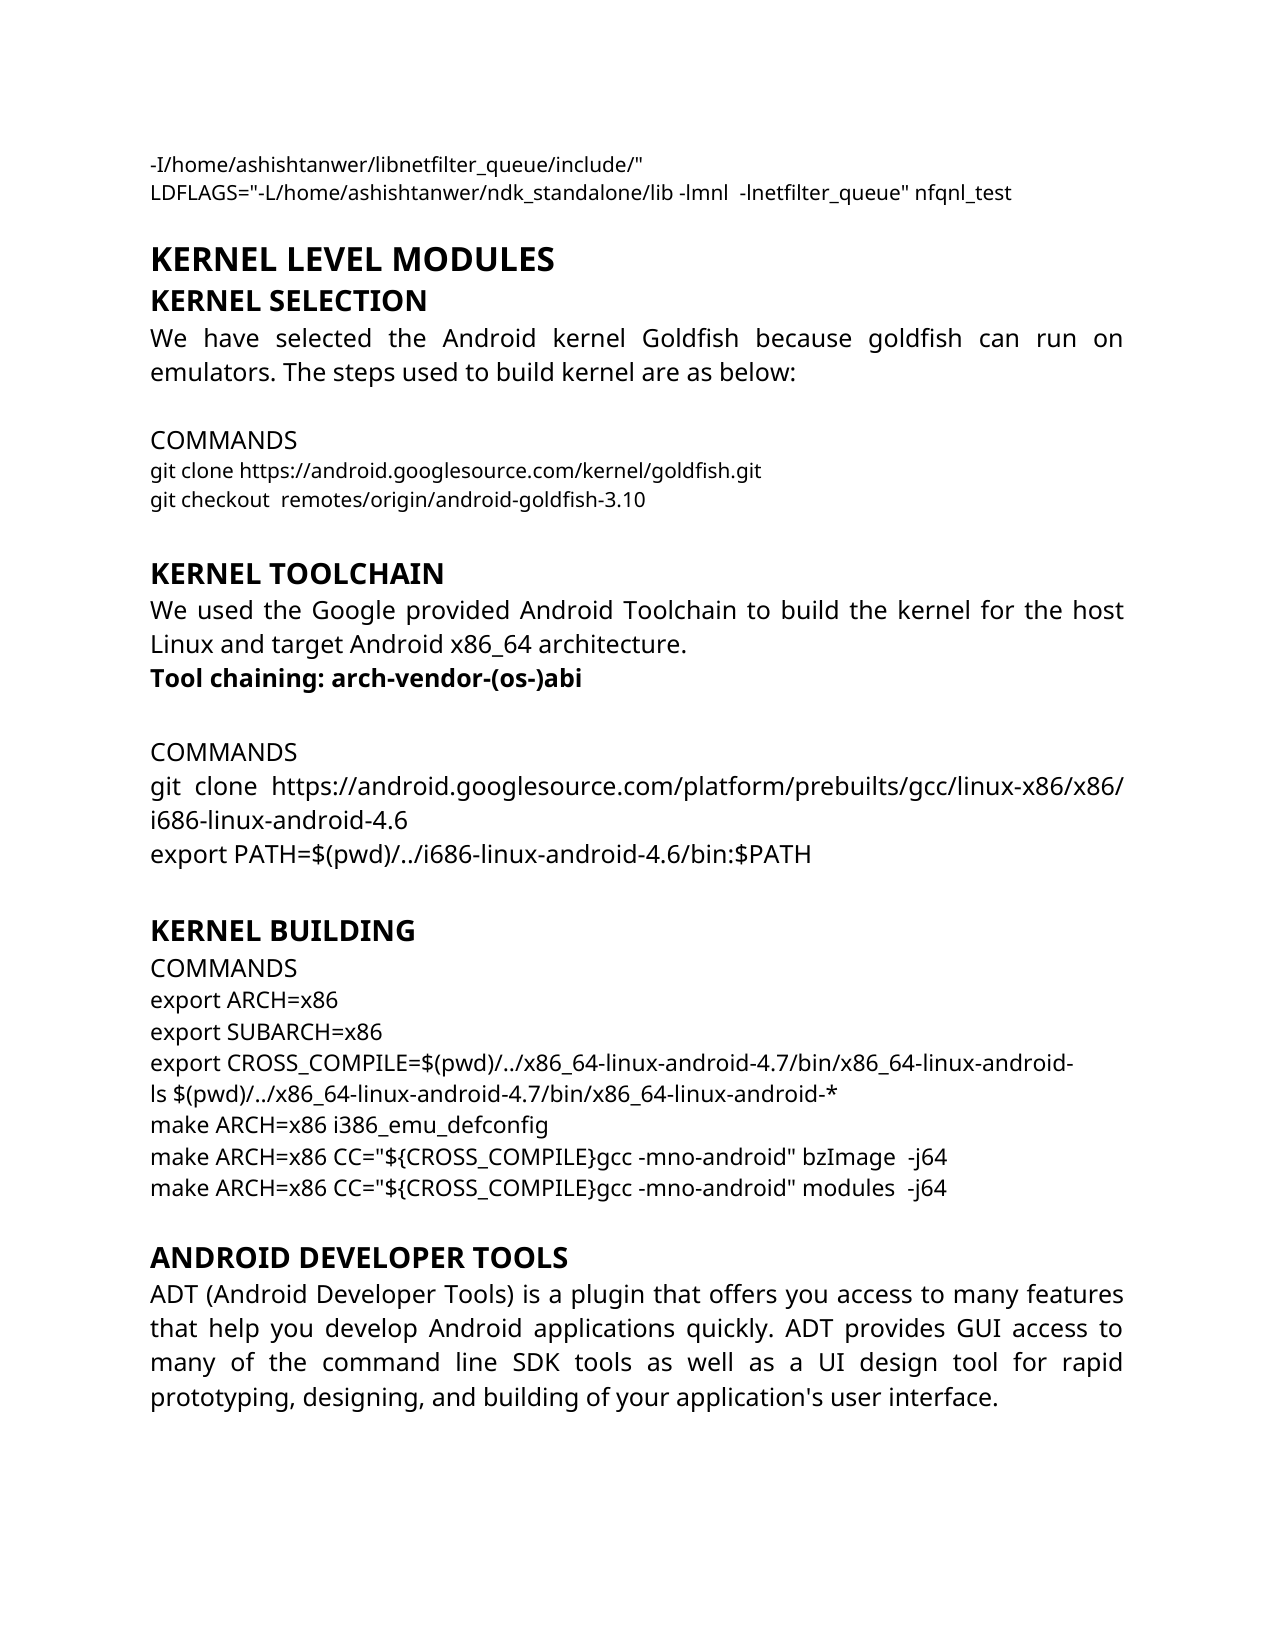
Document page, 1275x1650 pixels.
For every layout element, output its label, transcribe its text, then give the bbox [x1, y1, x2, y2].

text Tool chaining: arch-vendor-(os-)abi [150, 661, 1125, 695]
text COMMANDS [150, 735, 1125, 769]
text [150, 150, 1125, 207]
text KERNEL BUILDING [150, 911, 1125, 950]
text ANDROID DEVELOPER TOOLS [150, 1237, 1125, 1277]
text ADT (Android Developer Tools) is a plugin that offers you access to many features that help you develop Android applications quickly. ADT provides GUI access to many of the command line SDK tools as well as a UI design tool for rapid prototyping, designing, and building of your application's user interface. [150, 1277, 1125, 1413]
text git clone https://android.googlesource.com/kernel/goldfish.git [150, 457, 1125, 485]
text export CROSS_COMPILE=$(pwd)/../x86_64-linux-android-4.7/bin/x86_64-linux-android- [150, 1047, 1125, 1078]
text git checkout remotes/origin/android-goldfish-3.10 [150, 485, 1125, 513]
text KERNEL SELECTION [150, 281, 1125, 320]
text export SUBARCH=x86 [150, 1016, 1125, 1047]
text COMMANDS [150, 423, 1125, 457]
text KERNEL LEVEL MODULES [150, 235, 1125, 281]
text We have selected the Android kernel Goldfish because goldfish can run on emulators. The steps used to build kernel are as below: [150, 320, 1125, 388]
text export PATH=$(pwd)/../i686-linux-android-4.6/bin:$PATH [150, 837, 1125, 871]
text We used the Google provided Android Toolchain to build the kernel for the host Linux and target Android x86_64 architecture. [150, 593, 1125, 661]
text COMMANDS [150, 950, 1125, 984]
text export ARCH=x86 [150, 984, 1125, 1016]
text KERNEL TOOLCHAIN [150, 553, 1125, 593]
text make ARCH=x86 i386_emu_defconfig [150, 1109, 1125, 1141]
text make ARCH=x86 CC="${CROSS_COMPILE}gcc -mno-android" modules -j64 [150, 1172, 1125, 1203]
text ls $(pwd)/../x86_64-linux-android-4.7/bin/x86_64-linux-android-* [150, 1078, 1125, 1109]
text git clone https://android.googlesource.com/platform/prebuilts/gcc/linux-x86/x86/i686-linux-android-4.6 [150, 769, 1125, 837]
text make ARCH=x86 CC="${CROSS_COMPILE}gcc -mno-android" bzImage -j64 [150, 1141, 1125, 1172]
